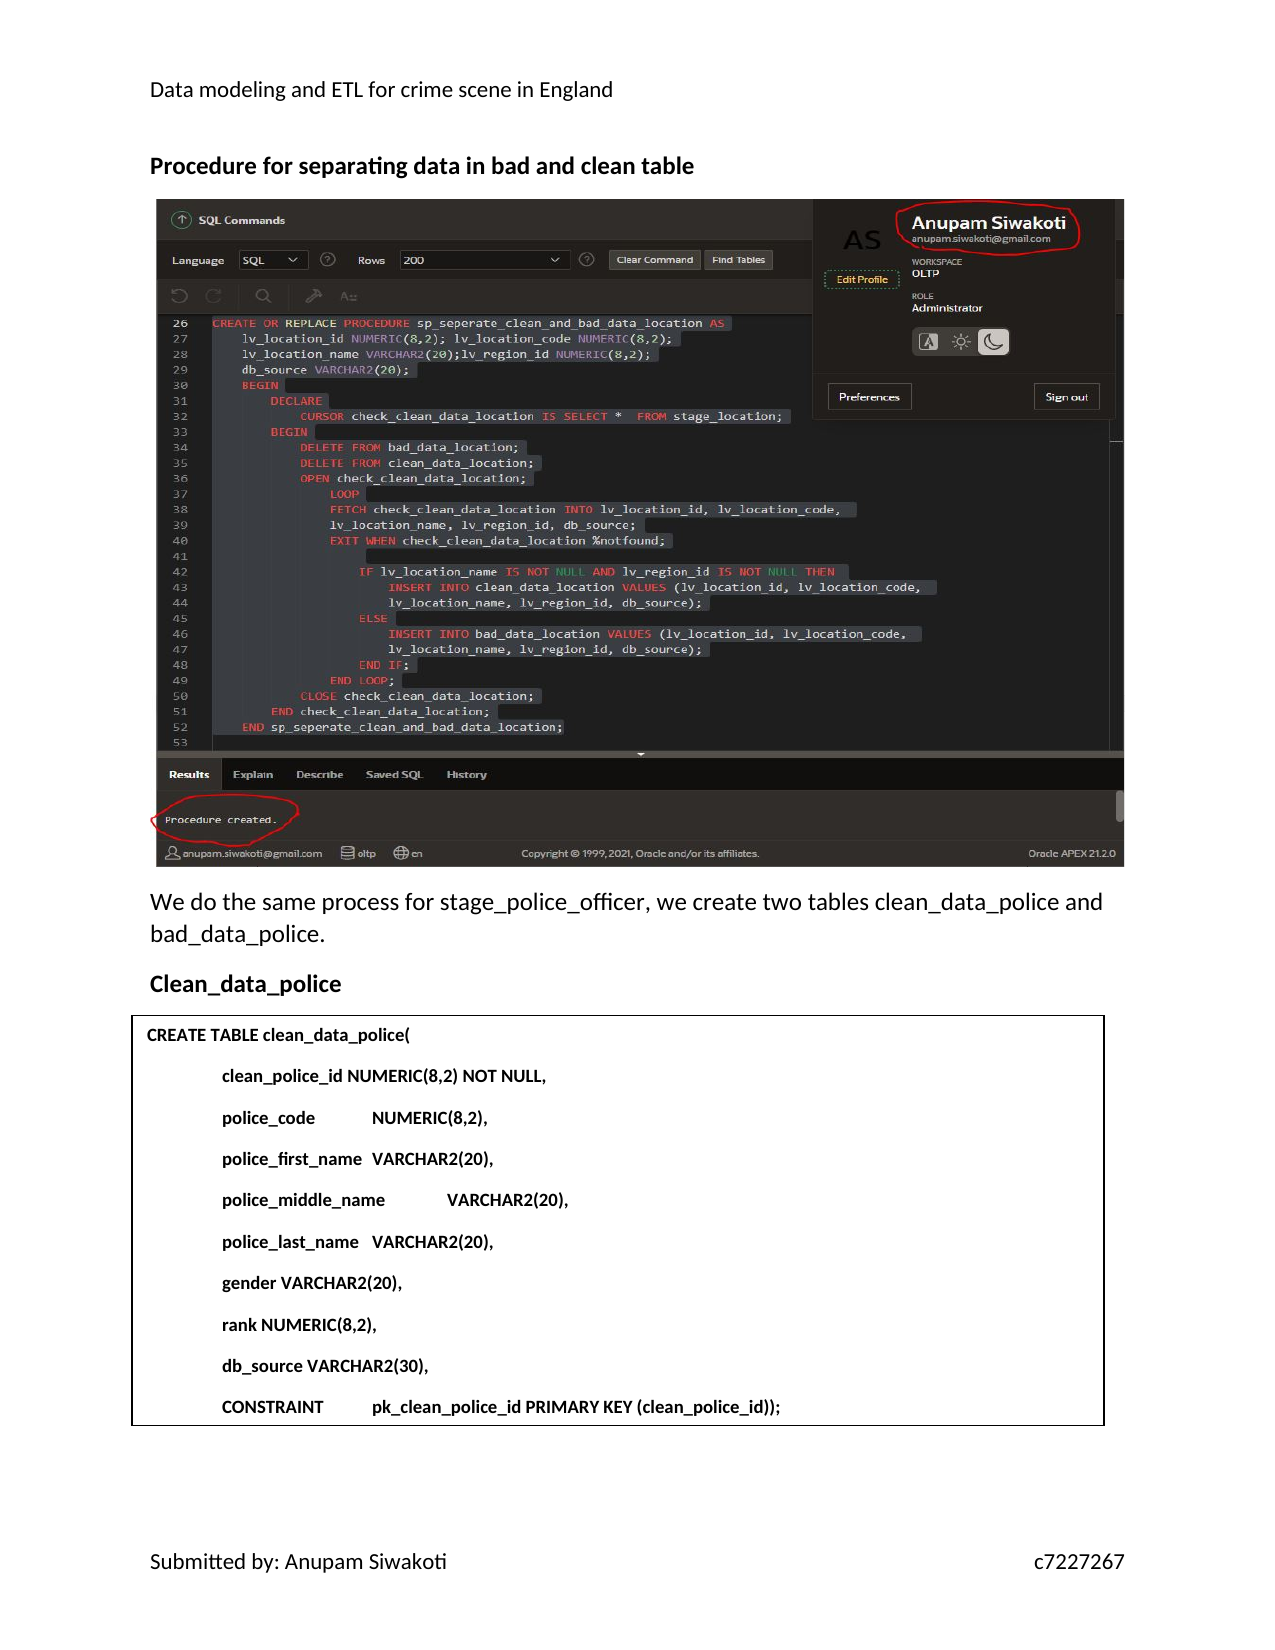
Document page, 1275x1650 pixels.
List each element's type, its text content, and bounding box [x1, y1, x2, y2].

text Clean_data_police [150, 968, 1125, 999]
picture [150, 199, 1125, 867]
text We do the same process for stage_police_officer, we create two tables clean_data_police and bad_data_police. [150, 886, 1125, 949]
text Procedure for separating data in bad and clean table [150, 150, 1125, 181]
